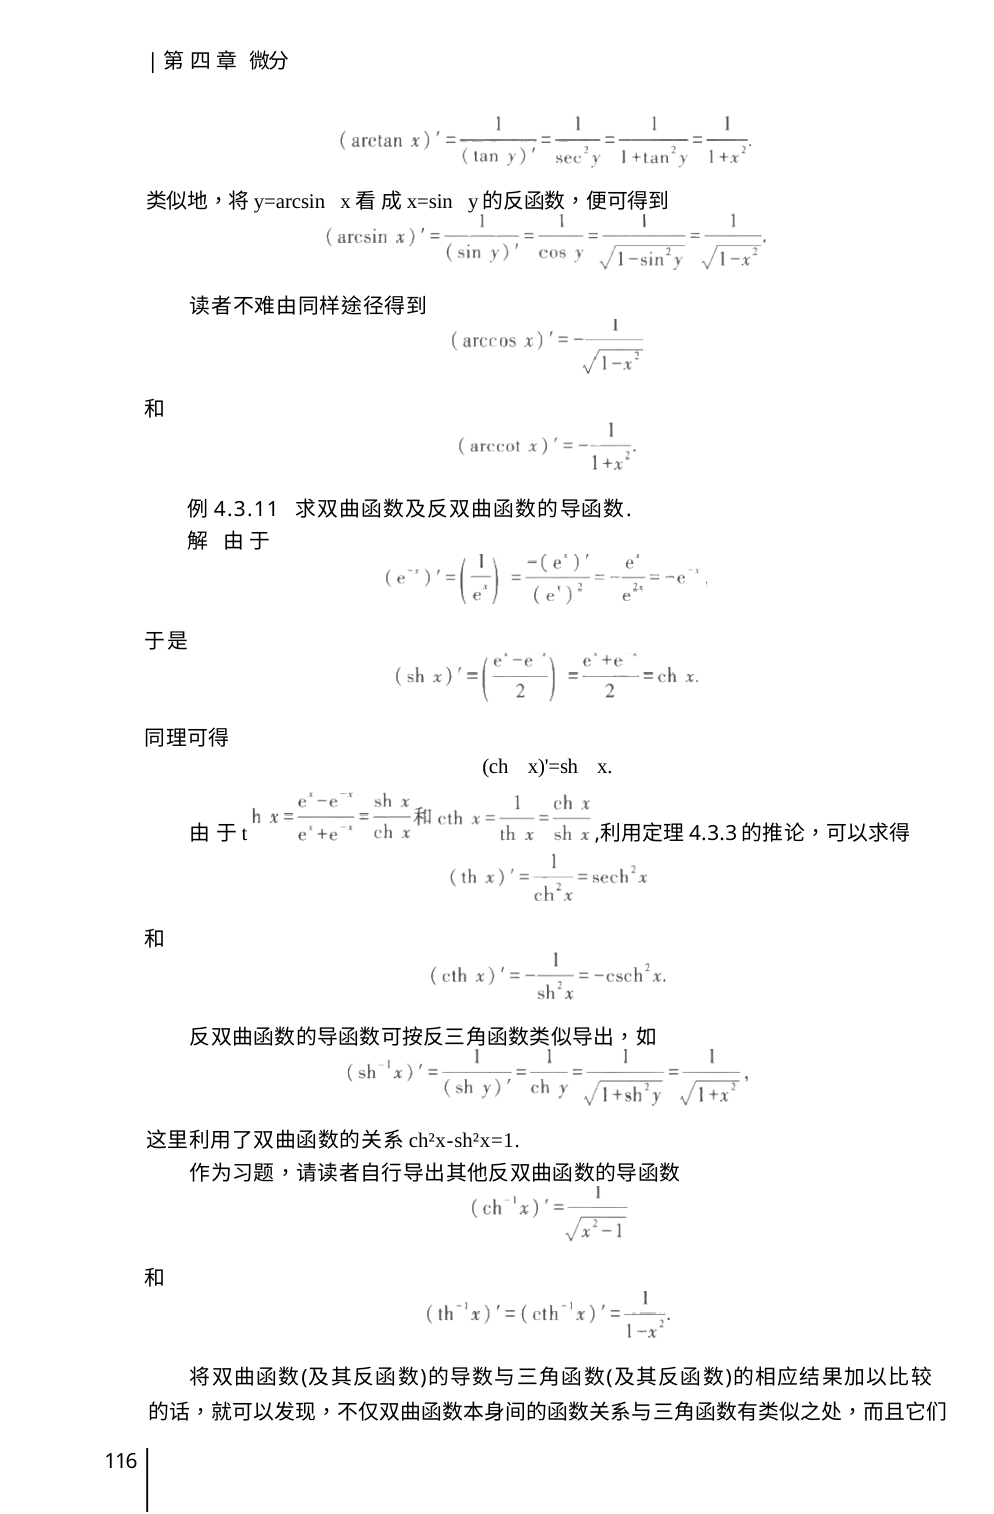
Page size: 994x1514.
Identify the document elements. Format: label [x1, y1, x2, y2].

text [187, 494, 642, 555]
picture [394, 653, 698, 702]
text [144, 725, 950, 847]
picture [448, 851, 648, 902]
picture [383, 554, 708, 606]
picture [338, 112, 751, 168]
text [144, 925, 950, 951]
picture [324, 213, 766, 271]
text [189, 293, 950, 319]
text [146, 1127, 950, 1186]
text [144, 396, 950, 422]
picture [426, 1291, 671, 1340]
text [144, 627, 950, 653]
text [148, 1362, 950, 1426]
picture [469, 1186, 629, 1242]
picture [456, 422, 637, 471]
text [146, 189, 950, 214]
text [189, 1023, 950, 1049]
picture [429, 951, 666, 1000]
picture [252, 788, 595, 841]
picture [145, 1447, 149, 1512]
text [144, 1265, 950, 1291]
picture [347, 1049, 748, 1106]
picture [450, 319, 644, 374]
